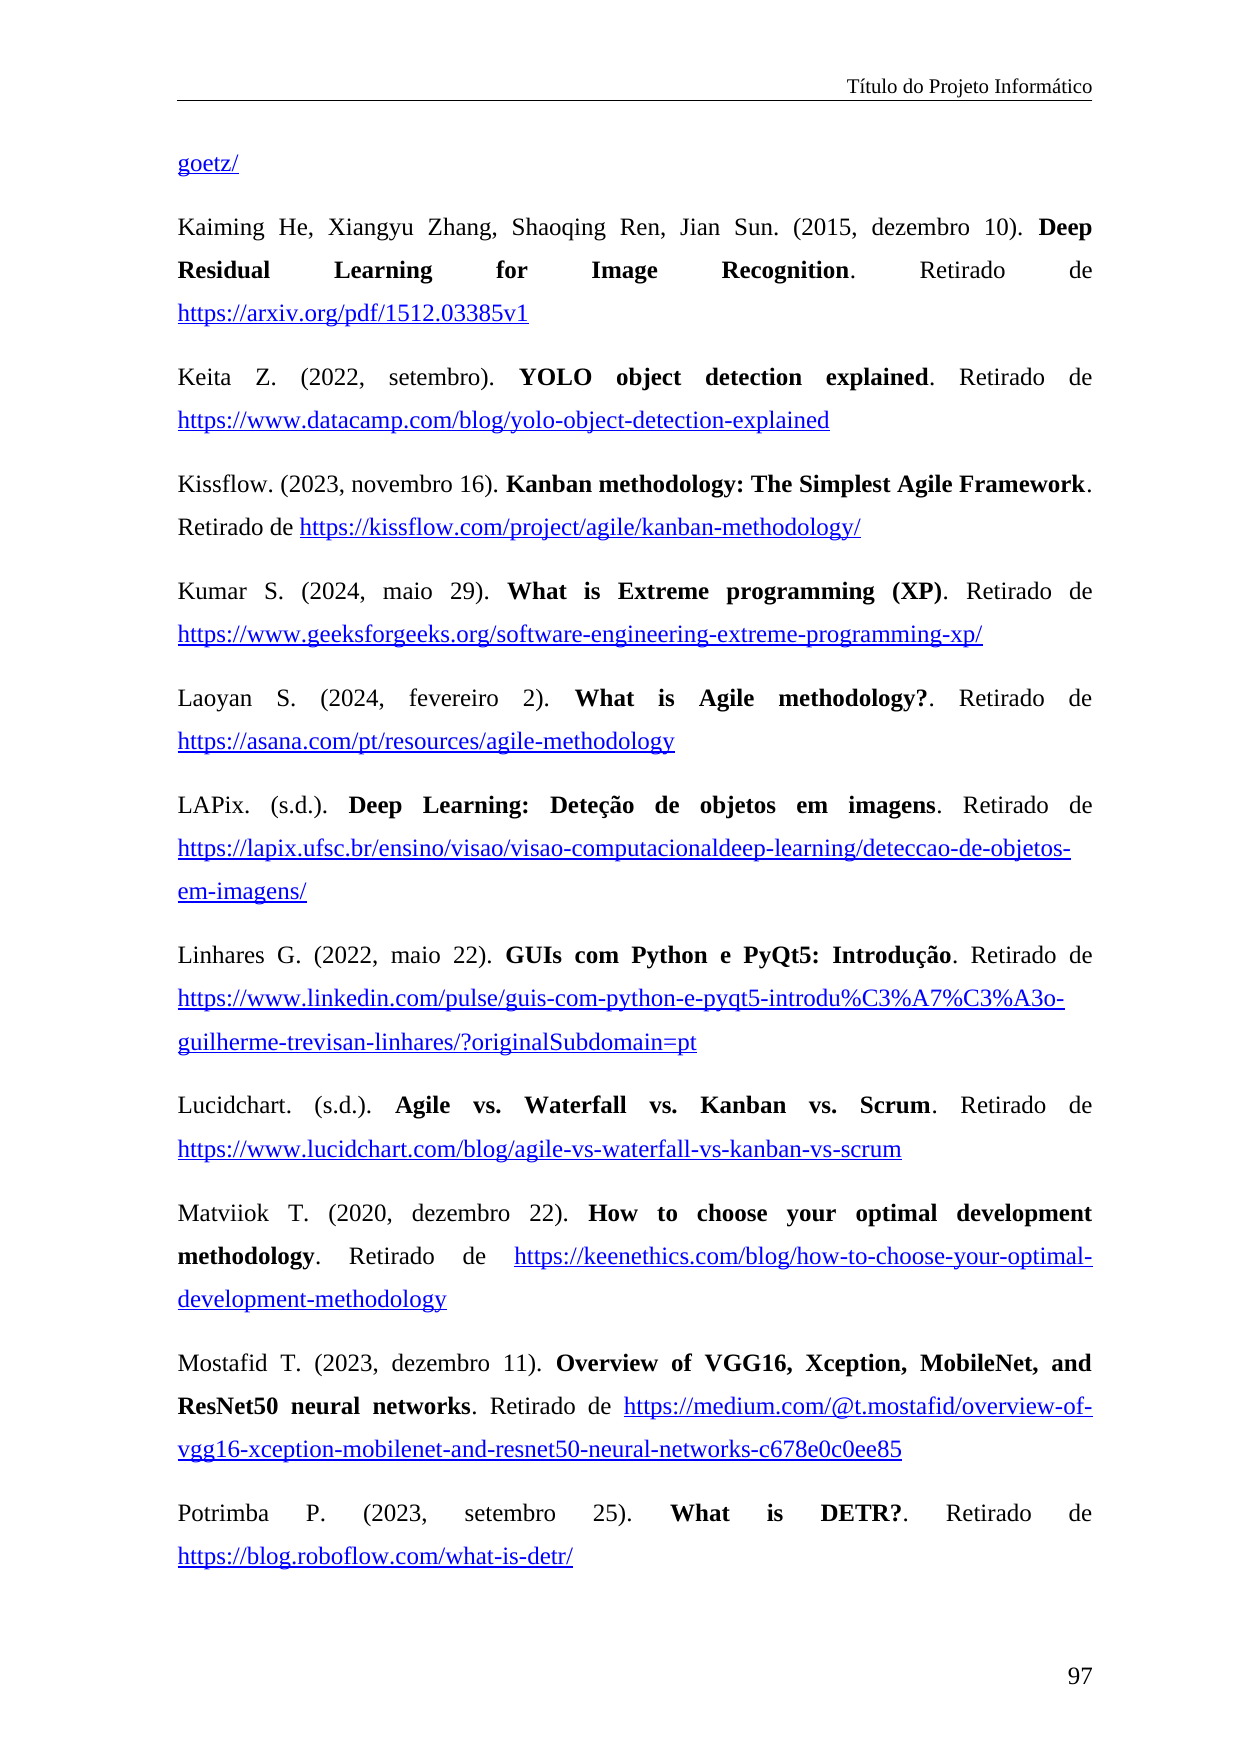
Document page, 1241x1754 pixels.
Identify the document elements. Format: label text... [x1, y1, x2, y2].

text Linhares G. (2022, maio 22). GUIs com Python e PyQt5: Introdução. Retirado de https://www.linkedin.com/pulse/guis-com-python-e-pyqt5-introdu%C3%A7%C3%A3o-guilherme-trevisan-linhares/?originalSubdomain=pt [177, 940, 1092, 1055]
text Potrimba P. (2023, setembro 25). What is DETR?. Retirado de https://blog.roboflow.com/what-is-detr/ [177, 1498, 1092, 1570]
text Kumar S. (2024, maio 29). What is Extreme programming (XP). Retirado de https://www.geeksforgeeks.org/software-engineering-extreme-programming-xp/ [177, 576, 1092, 648]
text Matviiok T. (2020, dezembro 22). How to choose your optimal development methodology. Retirado de https://keenethics.com/blog/how-to-choose-your-optimal-development-methodology [177, 1198, 1092, 1313]
text Kissflow. (2023, novembro 16). Kanban methodology: The Simplest Agile Framework. Retirado de https://kissflow.com/project/agile/kanban-methodology/ [177, 469, 1092, 541]
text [177, 148, 1092, 176]
text Mostafid T. (2023, dezembro 11). Overview of VGG16, Xception, MobileNet, and ResNet50 neural networks. Retirado de https://medium.com/@t.mostafid/overview-of-vgg16-xception-mobilenet-and-resnet50-neural-networks-c678e0c0ee85 [177, 1348, 1092, 1463]
text Laoyan S. (2024, fevereiro 2). What is Agile methodology?. Retirado de https://asana.com/pt/resources/agile-methodology [177, 683, 1092, 755]
text Kaiming He, Xiangyu Zhang, Shaoqing Ren, Jian Sun. (2015, dezembro 10). Deep Residual Learning for Image Recognition. Retirado de https://arxiv.org/pdf/1512.03385v1 [177, 212, 1092, 327]
text Keita Z. (2022, setembro). YOLO object detection explained. Retirado de https://www.datacamp.com/blog/yolo-object-detection-explained [177, 362, 1092, 434]
text LAPix. (s.d.). Deep Learning: Deteção de objetos em imagens. Retirado de https://lapix.ufsc.br/ensino/visao/visao-computacionaldeep-learning/deteccao-de-objetos-em-imagens/ [177, 790, 1092, 905]
text Lucidchart. (s.d.). Agile vs. Waterfall vs. Kanban vs. Scrum. Retirado de https://www.lucidchart.com/blog/agile-vs-waterfall-vs-kanban-vs-scrum [177, 1091, 1092, 1162]
